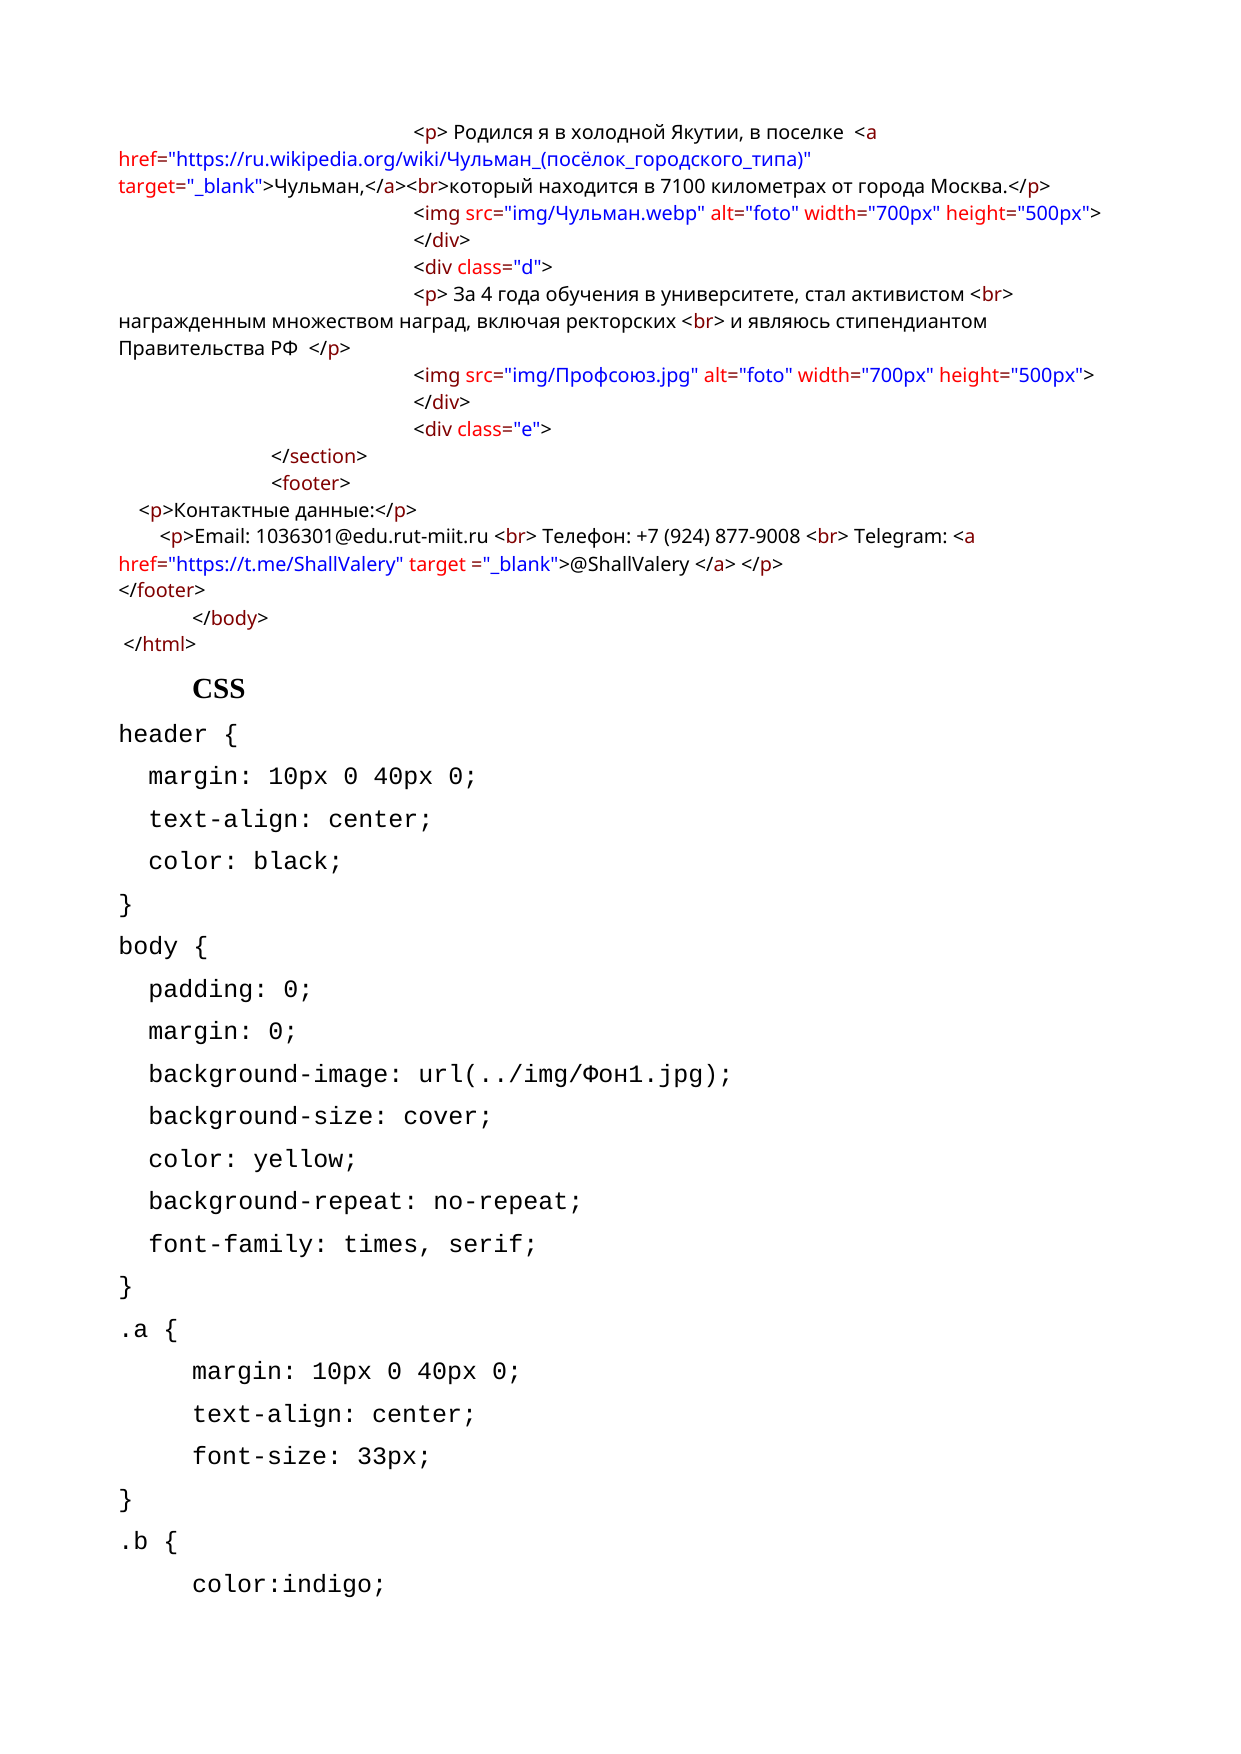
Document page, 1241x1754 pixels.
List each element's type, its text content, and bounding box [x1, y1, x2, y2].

text padding: 0; [118, 976, 1122, 1005]
text </footer> [118, 577, 1122, 604]
text } [118, 1486, 1122, 1515]
text body { [118, 934, 1122, 962]
text <p> Родился я в холодной Якутии, в поселке <a href="https://ru.wikipedia.org/wiki/Чульман_(посёлок_городского_типа)" target="_blank">Чульман,</a><br>который находится в 7100 километрах от города Москва.</p> [118, 118, 1122, 199]
text <div class="e"> [118, 415, 1122, 442]
text </section> [118, 442, 1122, 469]
text <footer> [118, 469, 1122, 496]
text </body> [118, 604, 1122, 631]
text .a { [118, 1316, 1122, 1345]
text </html> [118, 631, 1122, 658]
text <img src="img/Профсоюз.jpg" alt="foto" width="700px" height="500px"> [118, 361, 1122, 388]
text font-family: times, serif; [118, 1231, 1122, 1260]
text color:indigo; [118, 1571, 1122, 1600]
text <p>Контактные данные:</p> [118, 496, 1122, 523]
text header { [118, 721, 1122, 750]
text <p>Email: 1036301@edu.rut-miit.ru <br> Телефон: +7 (924) 877-9008 <br> Telegram: <a href="https://t.me/ShallValery" target ="_blank">@ShallValery </a> </p> [118, 523, 1122, 577]
text text-align: center; [118, 1401, 1122, 1430]
text <p> За 4 года обучения в университете, стал активистом <br> награжденным множеством наград, включая ректорских <br> и являюсь стипендиантом Правительства РФ </p> [118, 280, 1122, 361]
text } [118, 891, 1122, 920]
text </div> [118, 226, 1122, 253]
text text-align: center; [118, 806, 1122, 835]
text background-repeat: no-repeat; [118, 1189, 1122, 1217]
text <div class="d"> [118, 253, 1122, 280]
text background-size: cover; [118, 1104, 1122, 1132]
text background-image: url(../img/Фон1.jpg); [118, 1061, 1122, 1090]
text font-size: 33px; [118, 1444, 1122, 1472]
text .b { [118, 1529, 1122, 1557]
text </div> [118, 388, 1122, 415]
text margin: 10px 0 40px 0; [118, 764, 1122, 792]
text CSS [118, 671, 1122, 705]
text color: black; [118, 849, 1122, 877]
text margin: 10px 0 40px 0; [118, 1359, 1122, 1387]
text margin: 0; [118, 1019, 1122, 1047]
text color: yellow; [118, 1146, 1122, 1175]
text } [118, 1274, 1122, 1302]
text <img src="img/Чульман.webp" alt="foto" width="700px" height="500px"> [118, 199, 1122, 226]
